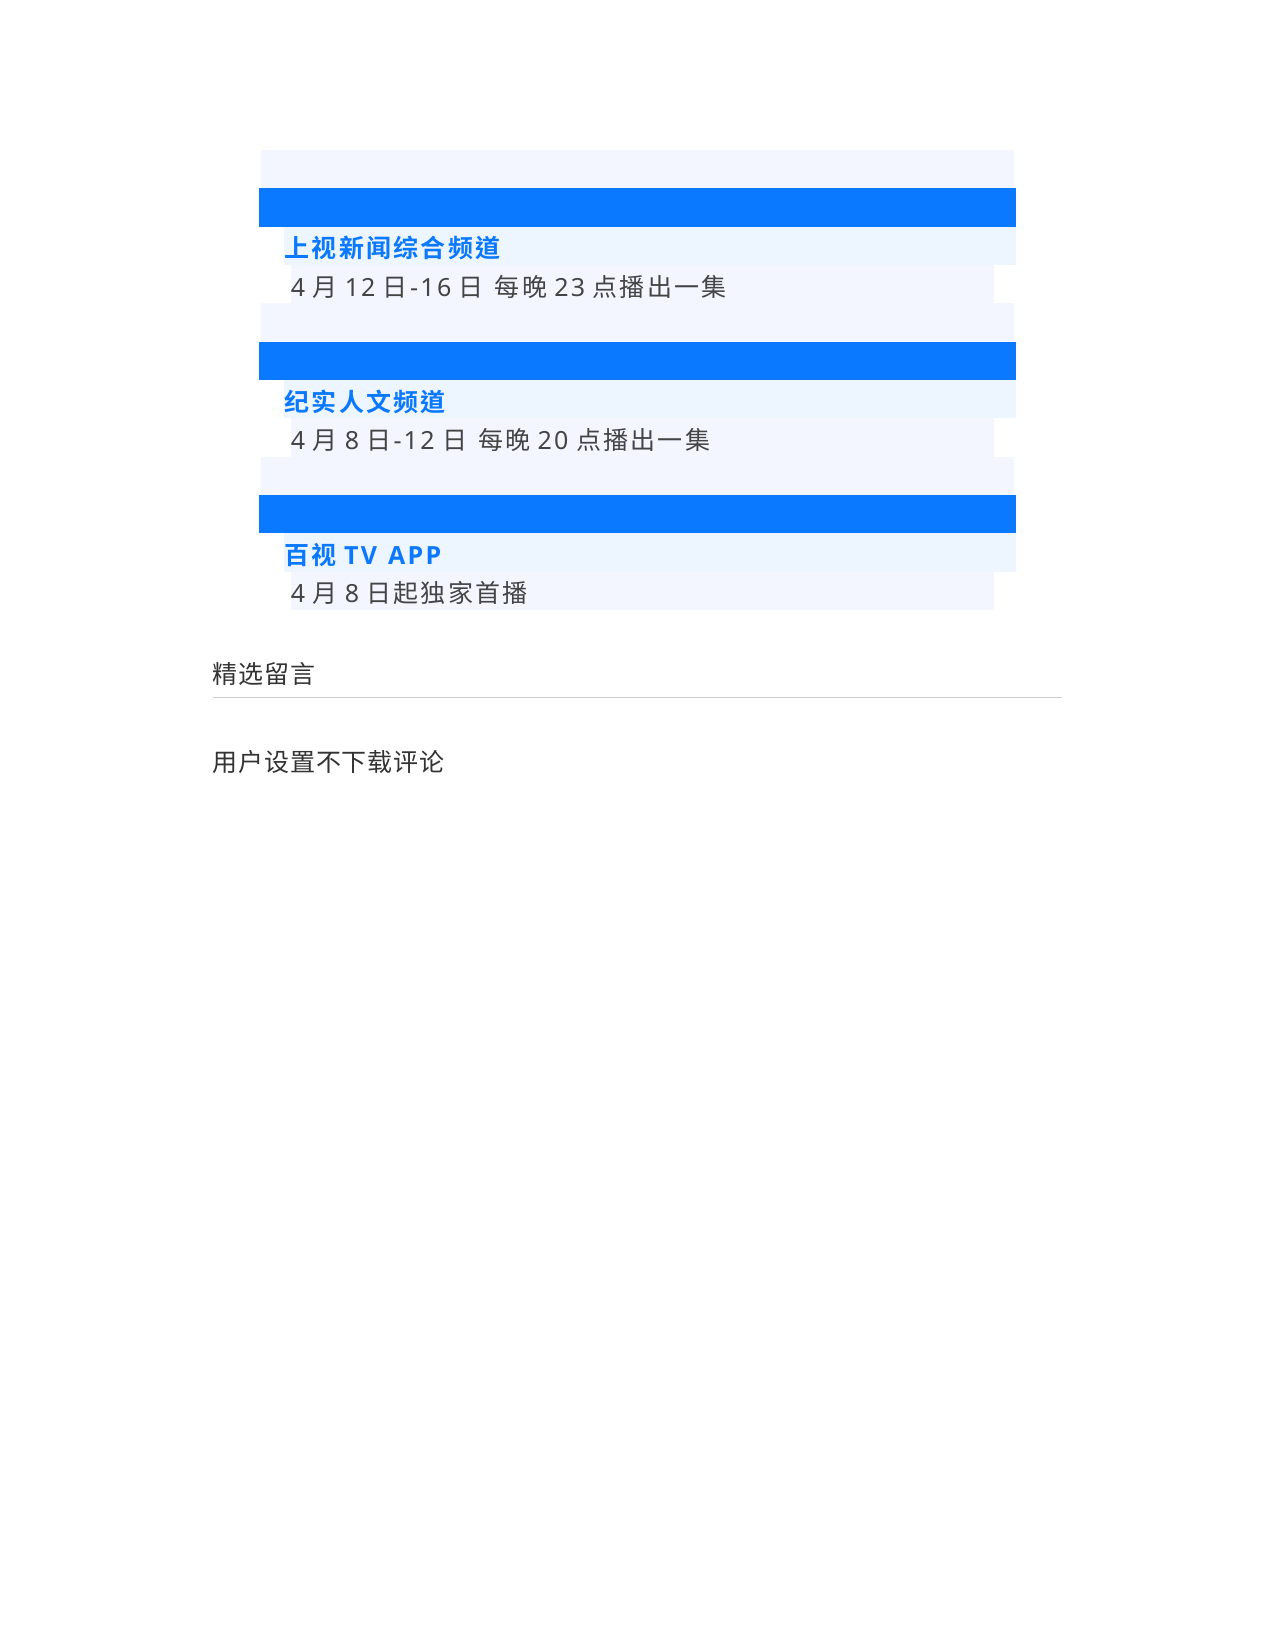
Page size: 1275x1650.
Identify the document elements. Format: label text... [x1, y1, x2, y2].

text 纪实人文频道 [284, 380, 1016, 418]
text 百视TV APP [284, 533, 1016, 572]
subtitle 精选留言 [212, 651, 1062, 698]
text 4月12日-16日 每晚23点播出一集 [291, 265, 994, 303]
text 用户设置不下载评论 [212, 739, 1062, 779]
text 上视新闻综合频道 [284, 227, 1016, 265]
text 4月8日-12日 每晚20点播出一集 [291, 418, 994, 457]
text 4月8日起独家首播 [291, 572, 994, 610]
